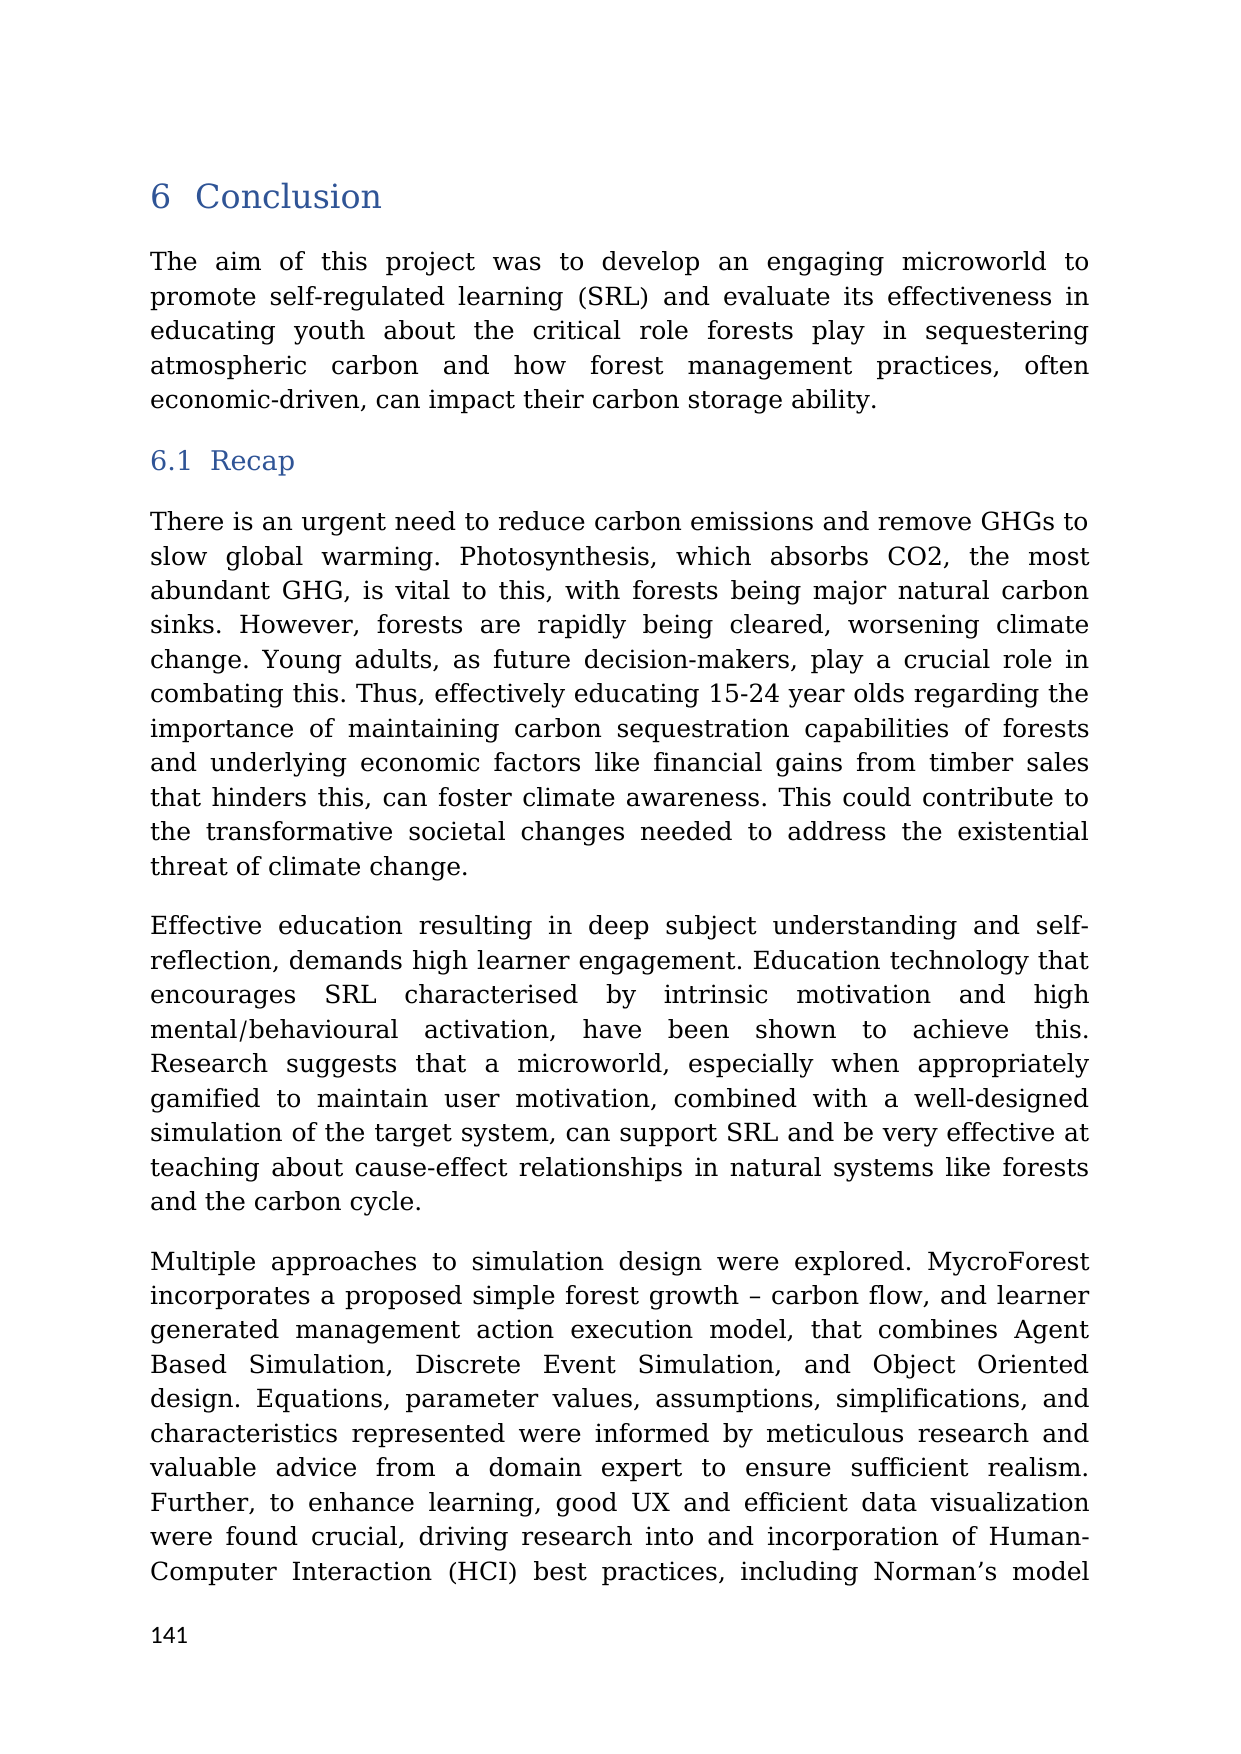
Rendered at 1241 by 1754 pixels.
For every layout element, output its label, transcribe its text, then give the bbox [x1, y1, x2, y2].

subtitle Recap [150, 443, 1090, 476]
text Effective education resulting in deep subject understanding and self-reflection, demands high learner engagement. Education technology that encourages SRL characterised by intrinsic motivation and high mental/behavioural activation, have been shown to achieve this. Research suggests that a microworld, especially when appropriately gamified to maintain user motivation, combined with a well-designed simulation of the target system, can support SRL and be very effective at teaching about cause-effect relationships in natural systems like forests and the carbon cycle. [150, 910, 1090, 1216]
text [150, 1245, 1090, 1586]
subtitle Conclusion [150, 175, 1090, 215]
text The aim of this project was to develop an engaging microworld to promote self-regulated learning (SRL) and evaluate its effectiveness in educating youth about the critical role forests play in sequestering atmospheric carbon and how forest management practices, often economic-driven, can impact their carbon storage ability. [150, 246, 1090, 414]
text There is an urgent need to reduce carbon emissions and remove GHGs to slow global warming. Photosynthesis, which absorbs CO2, the most abundant GHG, is vital to this, with forests being major natural carbon sinks. However, forests are rapidly being cleared, worsening climate change. Young adults, as future decision-makers, play a crucial role in combating this. Thus, effectively educating 15-24 year olds regarding the importance of maintaining carbon sequestration capabilities of forests and underlying economic factors like financial gains from timber sales that hinders this, can foster climate awareness. This could contribute to the transformative societal changes needed to address the existential threat of climate change. [150, 506, 1090, 880]
